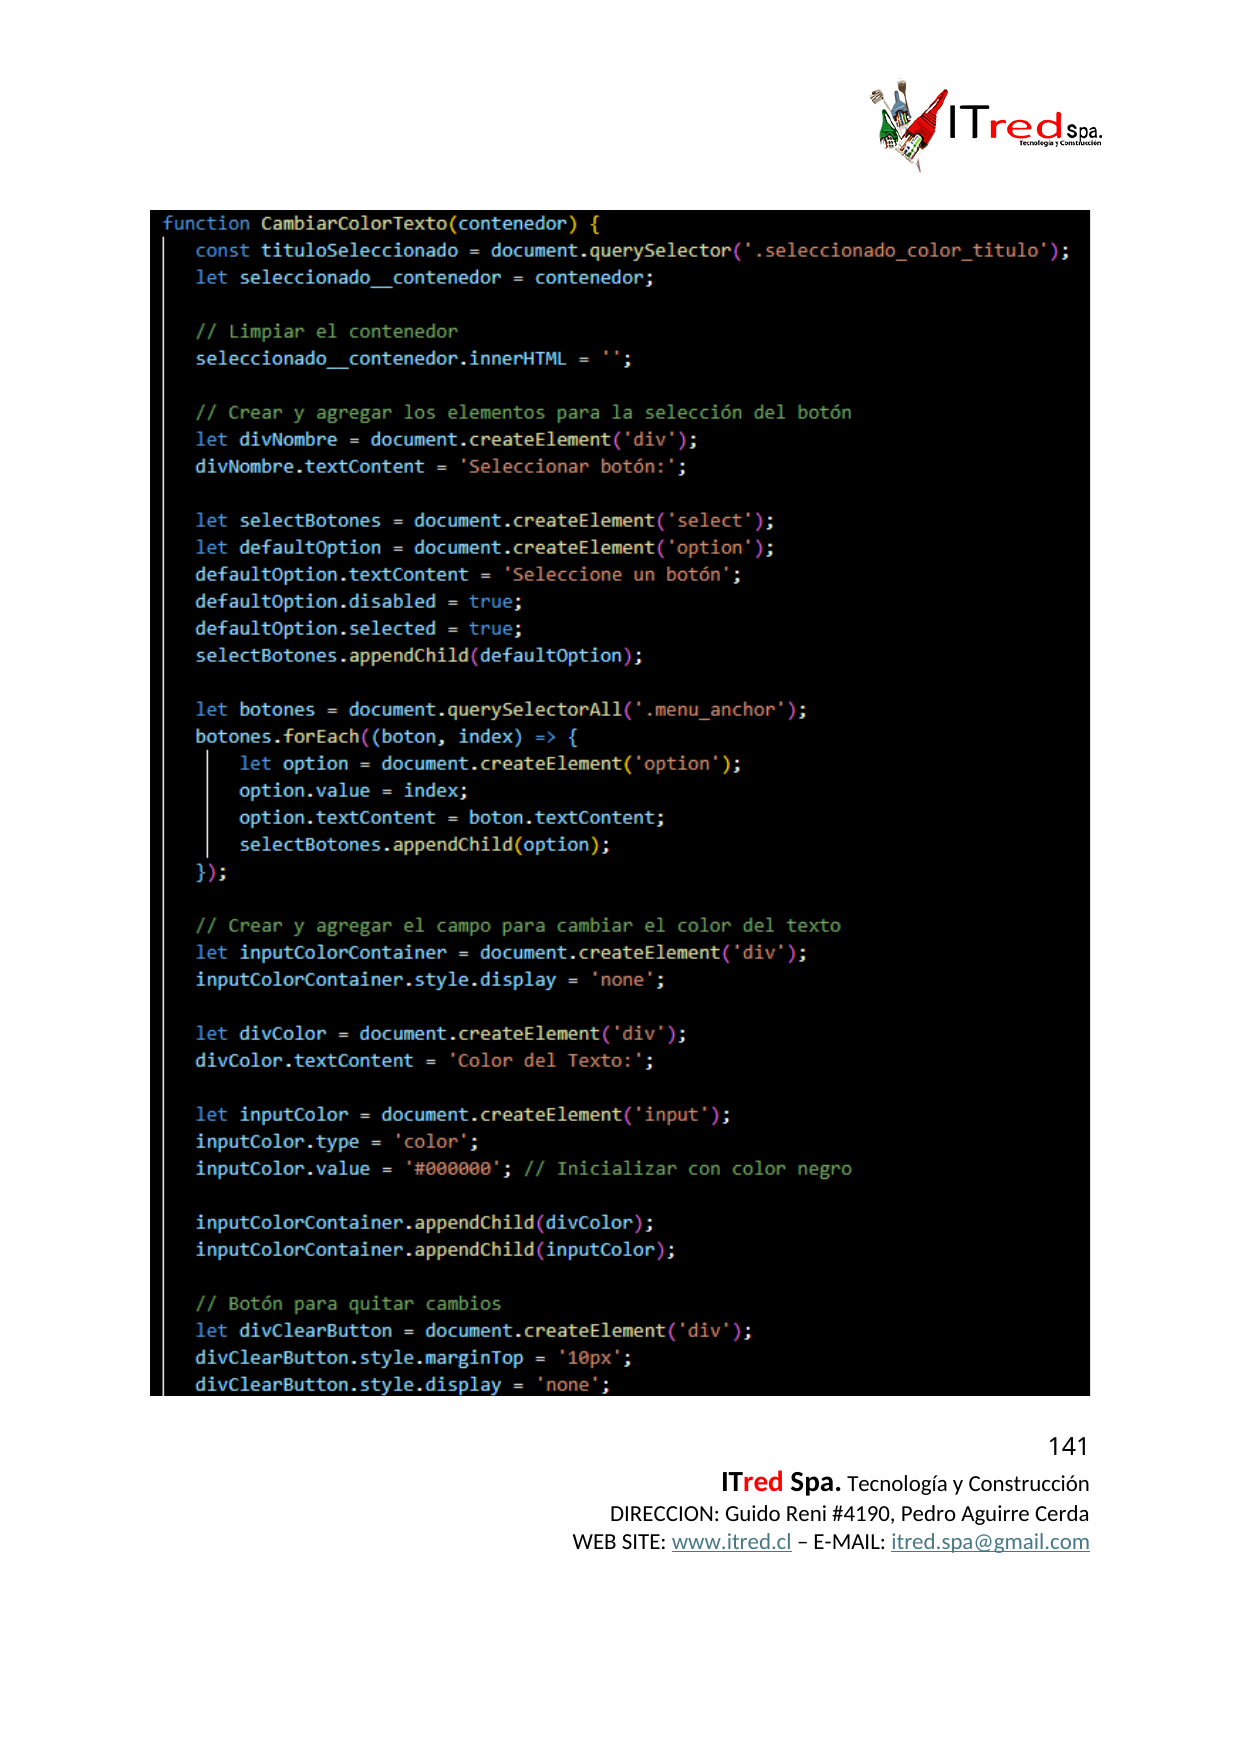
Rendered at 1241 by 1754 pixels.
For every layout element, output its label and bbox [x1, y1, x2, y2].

picture [868, 77, 1102, 174]
picture [150, 210, 1091, 1396]
